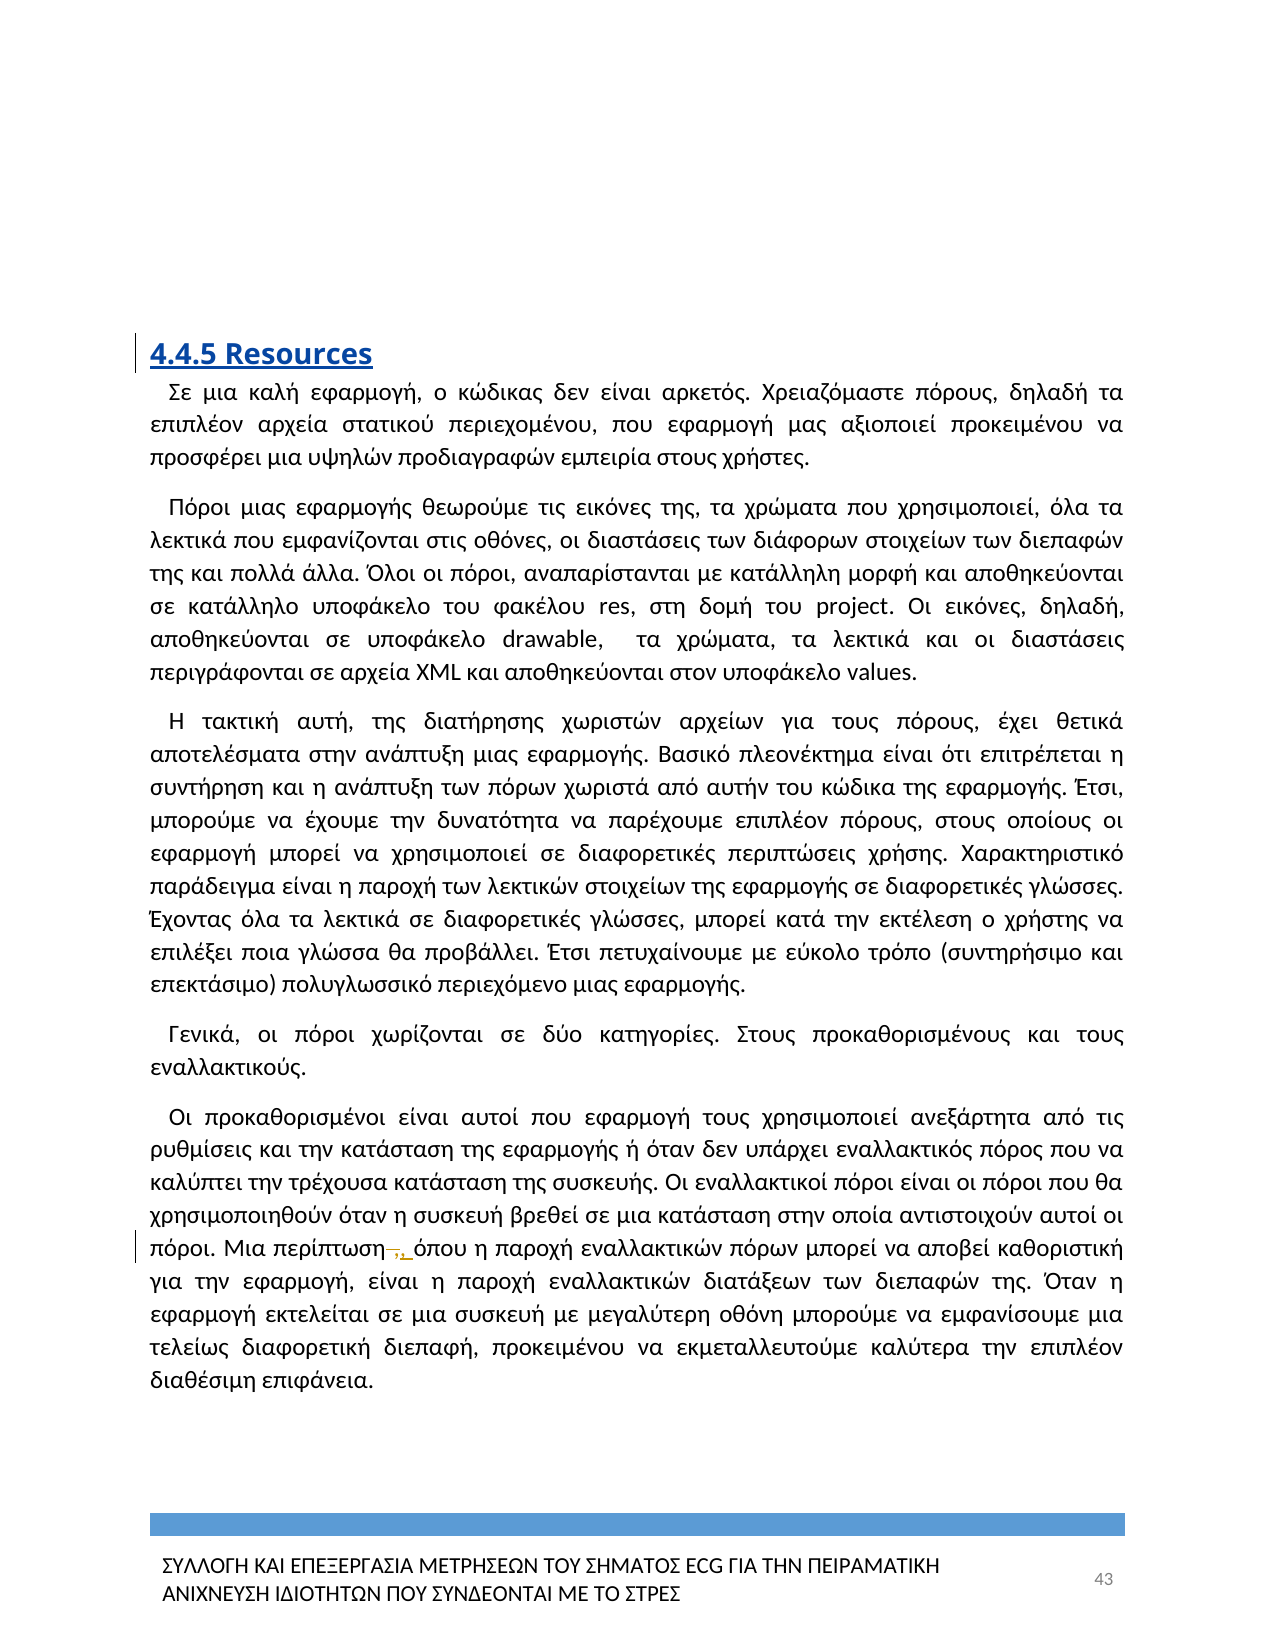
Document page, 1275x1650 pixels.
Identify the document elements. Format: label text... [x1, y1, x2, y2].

subtitle 4.4.5 Resources [150, 333, 1125, 373]
text Η τακτική αυτή, της διατήρησης χωριστών αρχείων για τους πόρους, έχει θετικά αποτελέσματα στην ανάπτυξη μιας εφαρμογής. Βασικό πλεονέκτημα είναι ότι επιτρέπεται η συντήρηση και η ανάπτυξη των πόρων χωριστά από αυτήν του κώδικα της εφαρμογής. Έτσι, μπορούμε να έχουμε την δυνατότητα να παρέχουμε επιπλέον πόρους, στους οποίους οι εφαρμογή μπορεί να χρησιμοποιεί σε διαφορετικές περιπτώσεις χρήσης. Χαρακτηριστικό παράδειγμα είναι η παροχή των λεκτικών στοιχείων της εφαρμογής σε διαφορετικές γλώσσες. Έχοντας όλα τα λεκτικά σε διαφορετικές γλώσσες, μπορεί κατά την εκτέλεση ο χρήστης να επιλέξει ποια γλώσσα θα προβάλλει. Έτσι πετυχαίνουμε με εύκολο τρόπο (συντηρήσιμο και επεκτάσιμο) πολυγλωσσικό περιεχόμενο μιας εφαρμογής. [150, 705, 1125, 999]
text Γενικά, οι πόροι χωρίζονται σε δύο κατηγορίες. Στους προκαθορισμένους και τους εναλλακτικούς. [150, 1018, 1125, 1082]
text Οι προκαθορισμένοι είναι αυτοί που εφαρμογή τους χρησιμοποιεί ανεξάρτητα από τις ρυθμίσεις και την κατάσταση της εφαρμογής ή όταν δεν υπάρχει εναλλακτικός πόρος που να καλύπτει την τρέχουσα κατάσταση της συσκευής. Οι εναλλακτικοί πόροι είναι οι πόροι που θα χρησιμοποιηθούν όταν η συσκευή βρεθεί σε μια κατάσταση στην οποία αντιστοιχούν αυτοί οι πόροι. Μια περίπτωσηόπου η παροχή εναλλακτικών πόρων μπορεί να αποβεί καθοριστική για την εφαρμογή, είναι η παροχή εναλλακτικών διατάξεων των διεπαφών της. Όταν η εφαρμογή εκτελείται σε μια συσκευή με μεγαλύτερη οθόνη μπορούμε να εμφανίσουμε μια τελείως διαφορετική διεπαφή, προκειμένου να εκμεταλλευτούμε καλύτερα την επιπλέον διαθέσιμη επιφάνεια. [150, 1101, 1125, 1394]
text Σε μια καλή εφαρμογή, ο κώδικας δεν είναι αρκετός. Χρειαζόμαστε πόρους, δηλαδή τα επιπλέον αρχεία στατικού περιεχομένου, που εφαρμογή μας αξιοποιεί προκειμένου να προσφέρει μια υψηλών προδιαγραφών εμπειρία στους χρήστες. [150, 376, 1125, 472]
text Πόροι μιας εφαρμογής θεωρούμε τις εικόνες της, τα χρώματα που χρησιμοποιεί, όλα τα λεκτικά που εμφανίζονται στις οθόνες, οι διαστάσεις των διάφορων στοιχείων των διεπαφών της και πολλά άλλα. Όλοι οι πόροι, αναπαρίστανται με κατάλληλη μορφή και αποθηκεύονται σε κατάλληλο υποφάκελο του φακέλου res, στη δομή του project. Οι εικόνες, δηλαδή, αποθηκεύονται σε υποφάκελο drawable, τα χρώματα, τα λεκτικά και οι διαστάσεις περιγράφονται σε αρχεία XML και αποθηκεύονται στον υποφάκελο values. [150, 491, 1125, 686]
